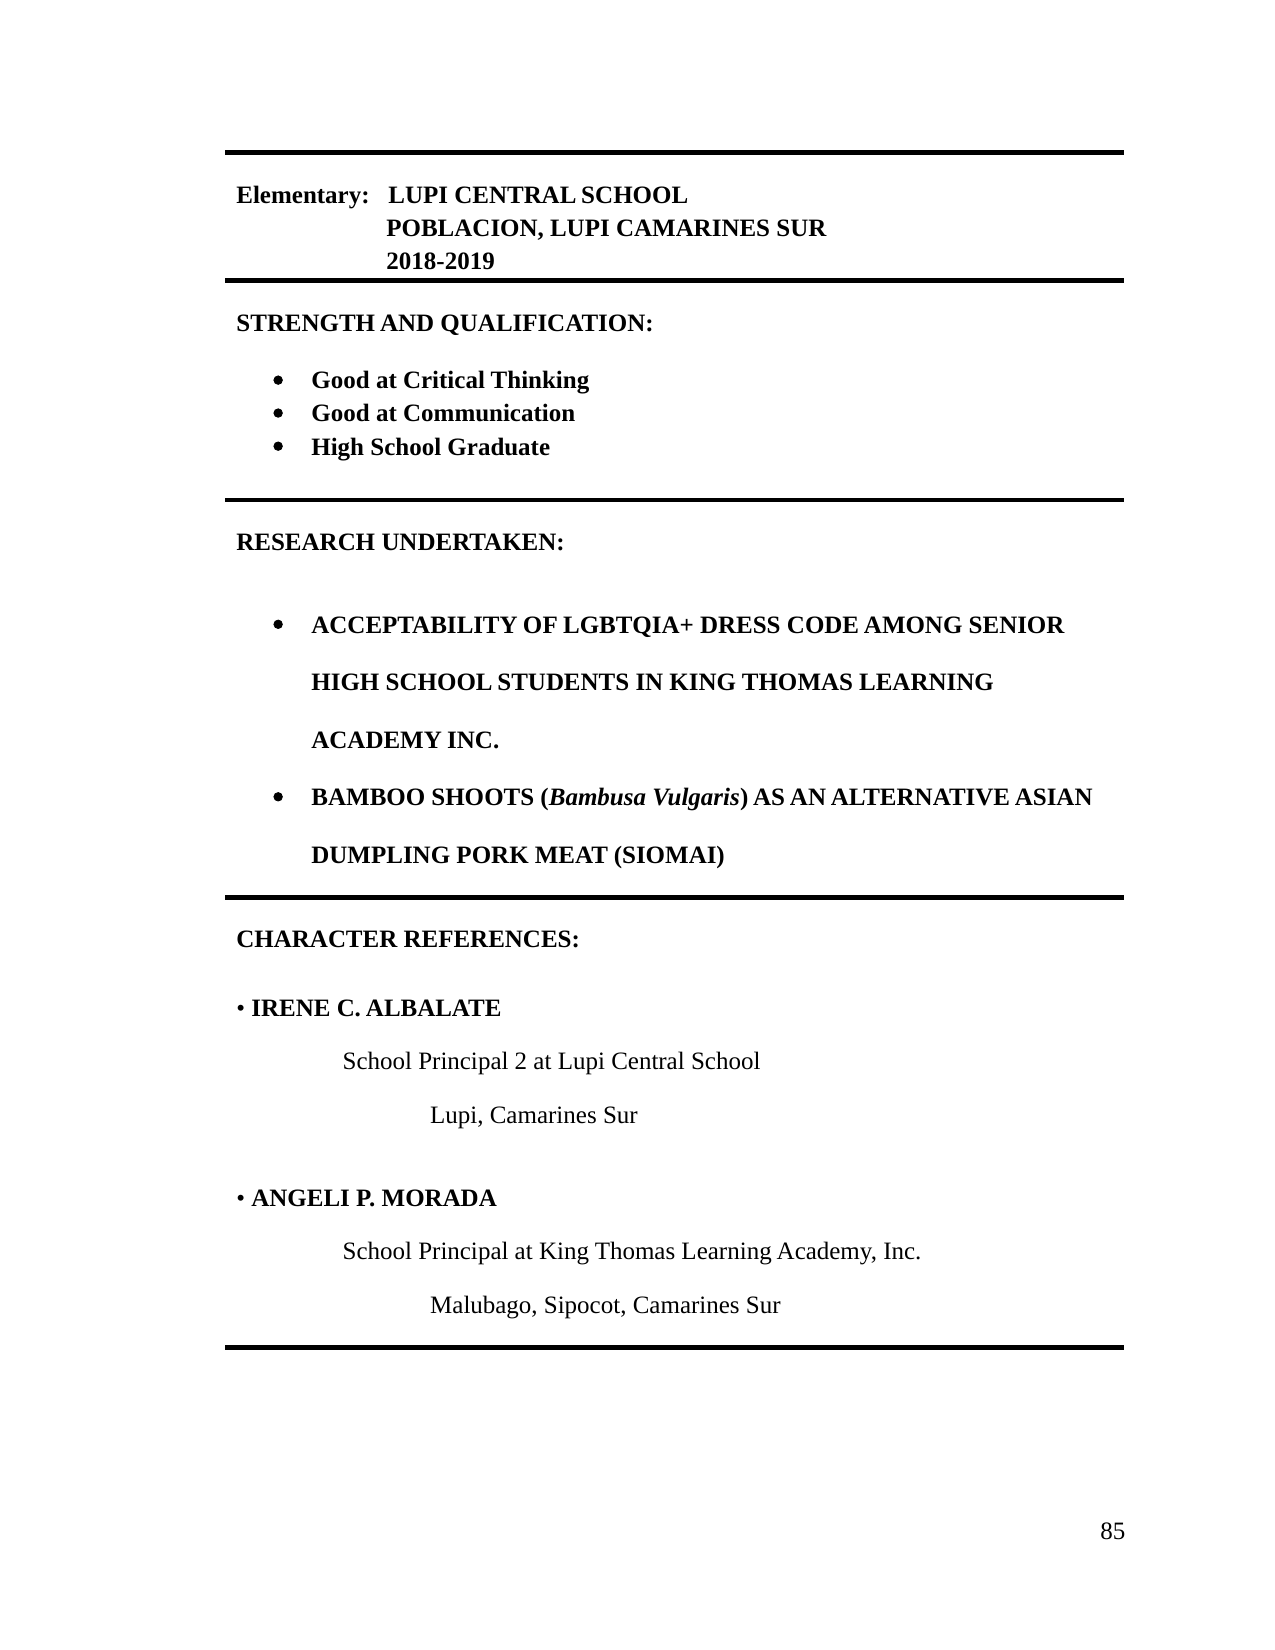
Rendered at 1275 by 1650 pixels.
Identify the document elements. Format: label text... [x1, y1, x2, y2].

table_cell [225, 155, 1124, 278]
table_cell RESEARCH UNDERTAKEN: ACCEPTABILITY OF LGBTQIA+ DRESS CODE AMONG SENIOR HIGH SCHOOL STUDENTS IN KING THOMAS LEARNING ACADEMY INC. BAMBOO SHOOTS (Bambusa Vulgaris) AS AN ALTERNATIVE ASIAN DUMPLING PORK MEAT (SIOMAI) [225, 502, 1124, 895]
table_cell STRENGTH AND QUALIFICATION: Good at Critical Thinking Good at Communication High School Graduate [225, 283, 1124, 498]
table_cell CHARACTER REFERENCES: • IRENE C. ALBALATE School Principal 2 at Lupi Central School Lupi, Camarines Sur • ANGELI P. MORADA School Principal at King Thomas Learning Academy, Inc. Malubago, Sipocot, Camarines Sur [225, 900, 1124, 1345]
